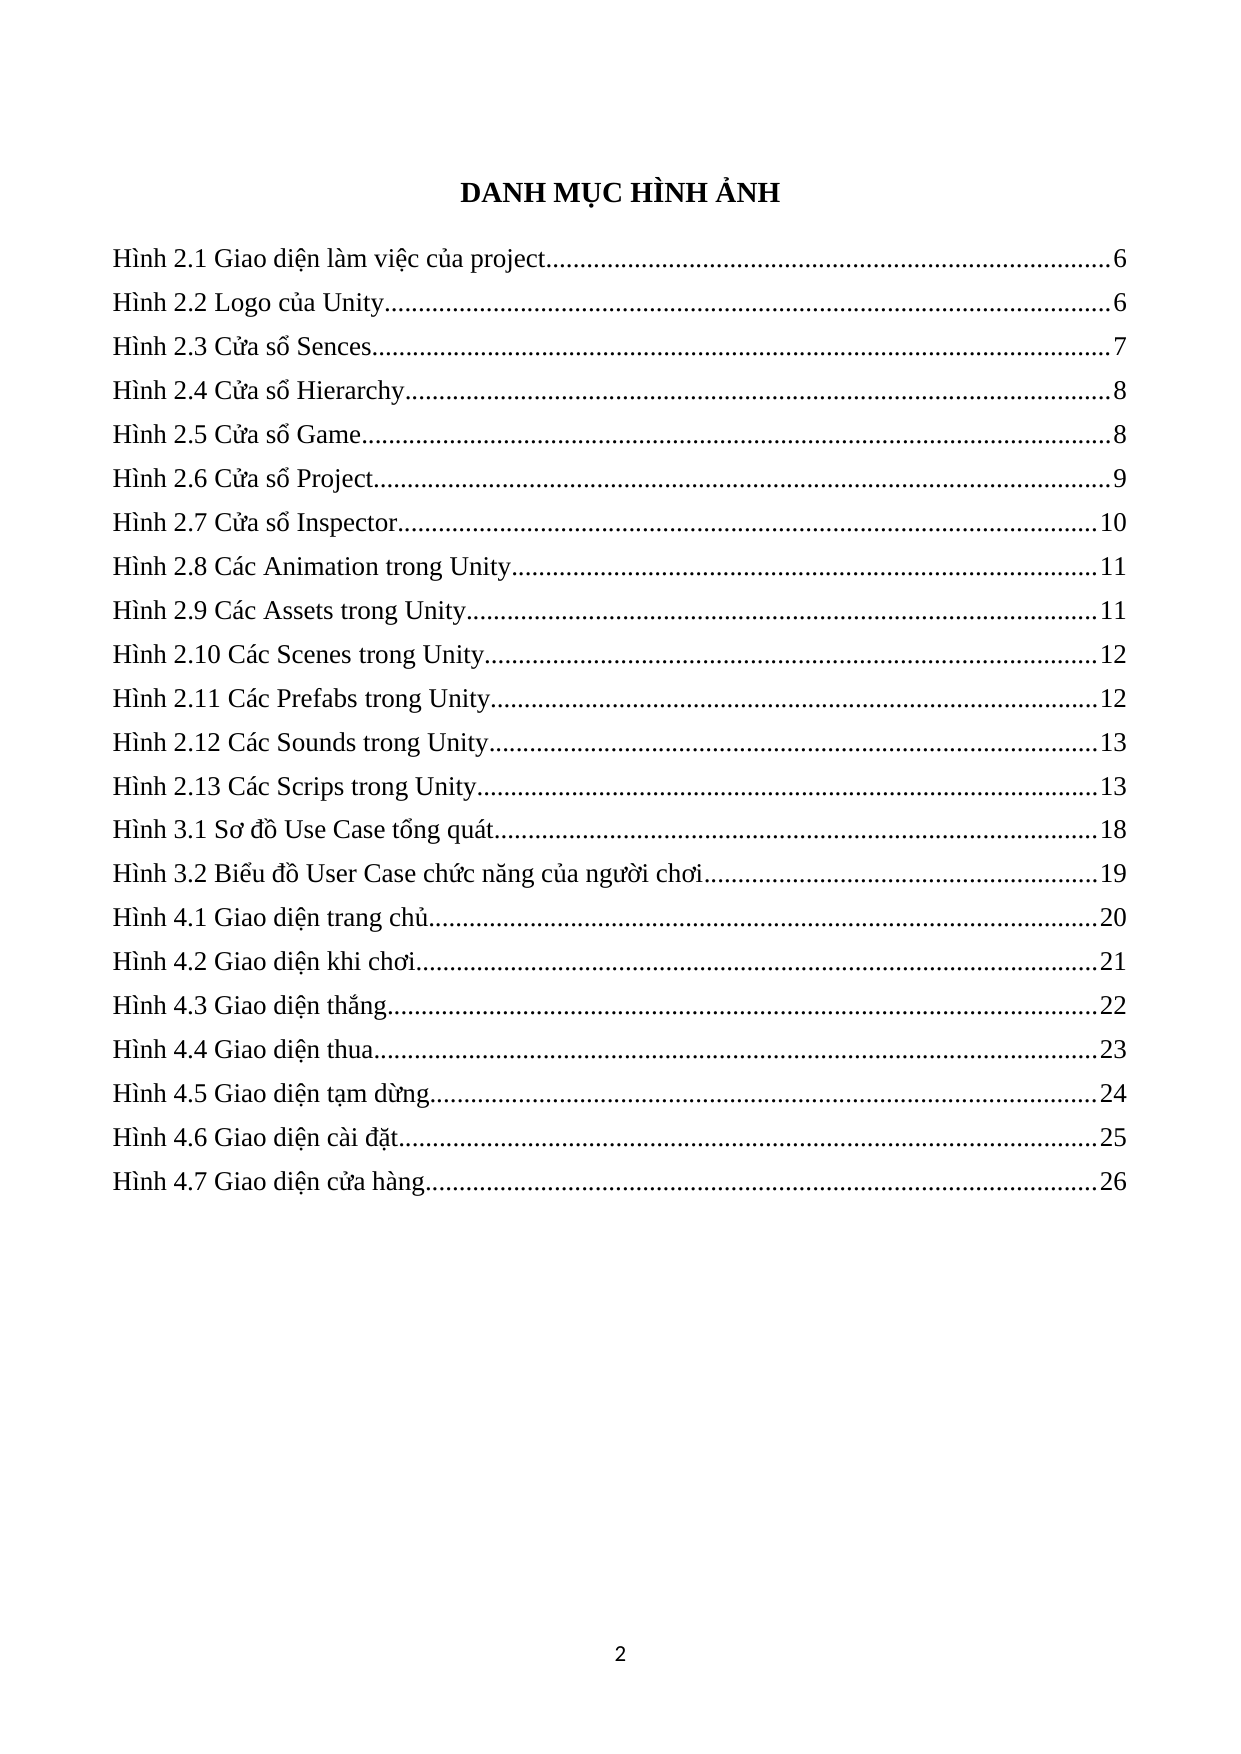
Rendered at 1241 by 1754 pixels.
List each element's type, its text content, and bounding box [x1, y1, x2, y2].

text Hình 2.12 Các Sounds trong Unity 13 [112, 726, 1128, 757]
text Hình 2.6 Cửa sổ Project 9 [112, 462, 1128, 493]
text Hình 2.9 Các Assets trong Unity 11 [112, 594, 1128, 625]
text Hình 4.5 Giao diện tạm dừng 24 [112, 1077, 1128, 1108]
text Hình 3.2 Biểu đồ User Case chức năng của người chơi 19 [112, 857, 1128, 889]
text Hình 4.6 Giao diện cài đặt 25 [112, 1121, 1128, 1152]
text Hình 2.3 Cửa sổ Sences 7 [112, 330, 1128, 361]
text Hình 4.2 Giao diện khi chơi 21 [112, 945, 1128, 977]
text Hình 4.4 Giao diện thua 23 [112, 1033, 1128, 1064]
text Hình 2.1 Giao diện làm việc của project 6 [112, 242, 1128, 273]
text Hình 4.1 Giao diện trang chủ 20 [112, 901, 1128, 933]
text Hình 4.7 Giao diện cửa hàng 26 [112, 1165, 1128, 1196]
text Hình 3.1 Sơ đồ Use Case tổng quát 18 [112, 813, 1128, 845]
text Hình 2.4 Cửa sổ Hierarchy 8 [112, 374, 1128, 405]
text Hình 2.2 Logo của Unity 6 [112, 286, 1128, 317]
text Hình 2.13 Các Scrips trong Unity 13 [112, 769, 1128, 801]
text Hình 2.5 Cửa sổ Game 8 [112, 418, 1128, 449]
text Hình 2.7 Cửa sổ Inspector 10 [112, 506, 1128, 537]
text Hình 2.11 Các Prefabs trong Unity 12 [112, 682, 1128, 713]
subtitle DANH MỤC HÌNH ẢNH [112, 175, 1128, 208]
text Hình 2.8 Các Animation trong Unity 11 [112, 550, 1128, 581]
text Hình 4.3 Giao diện thắng 22 [112, 989, 1128, 1021]
text Hình 2.10 Các Scenes trong Unity 12 [112, 638, 1128, 669]
